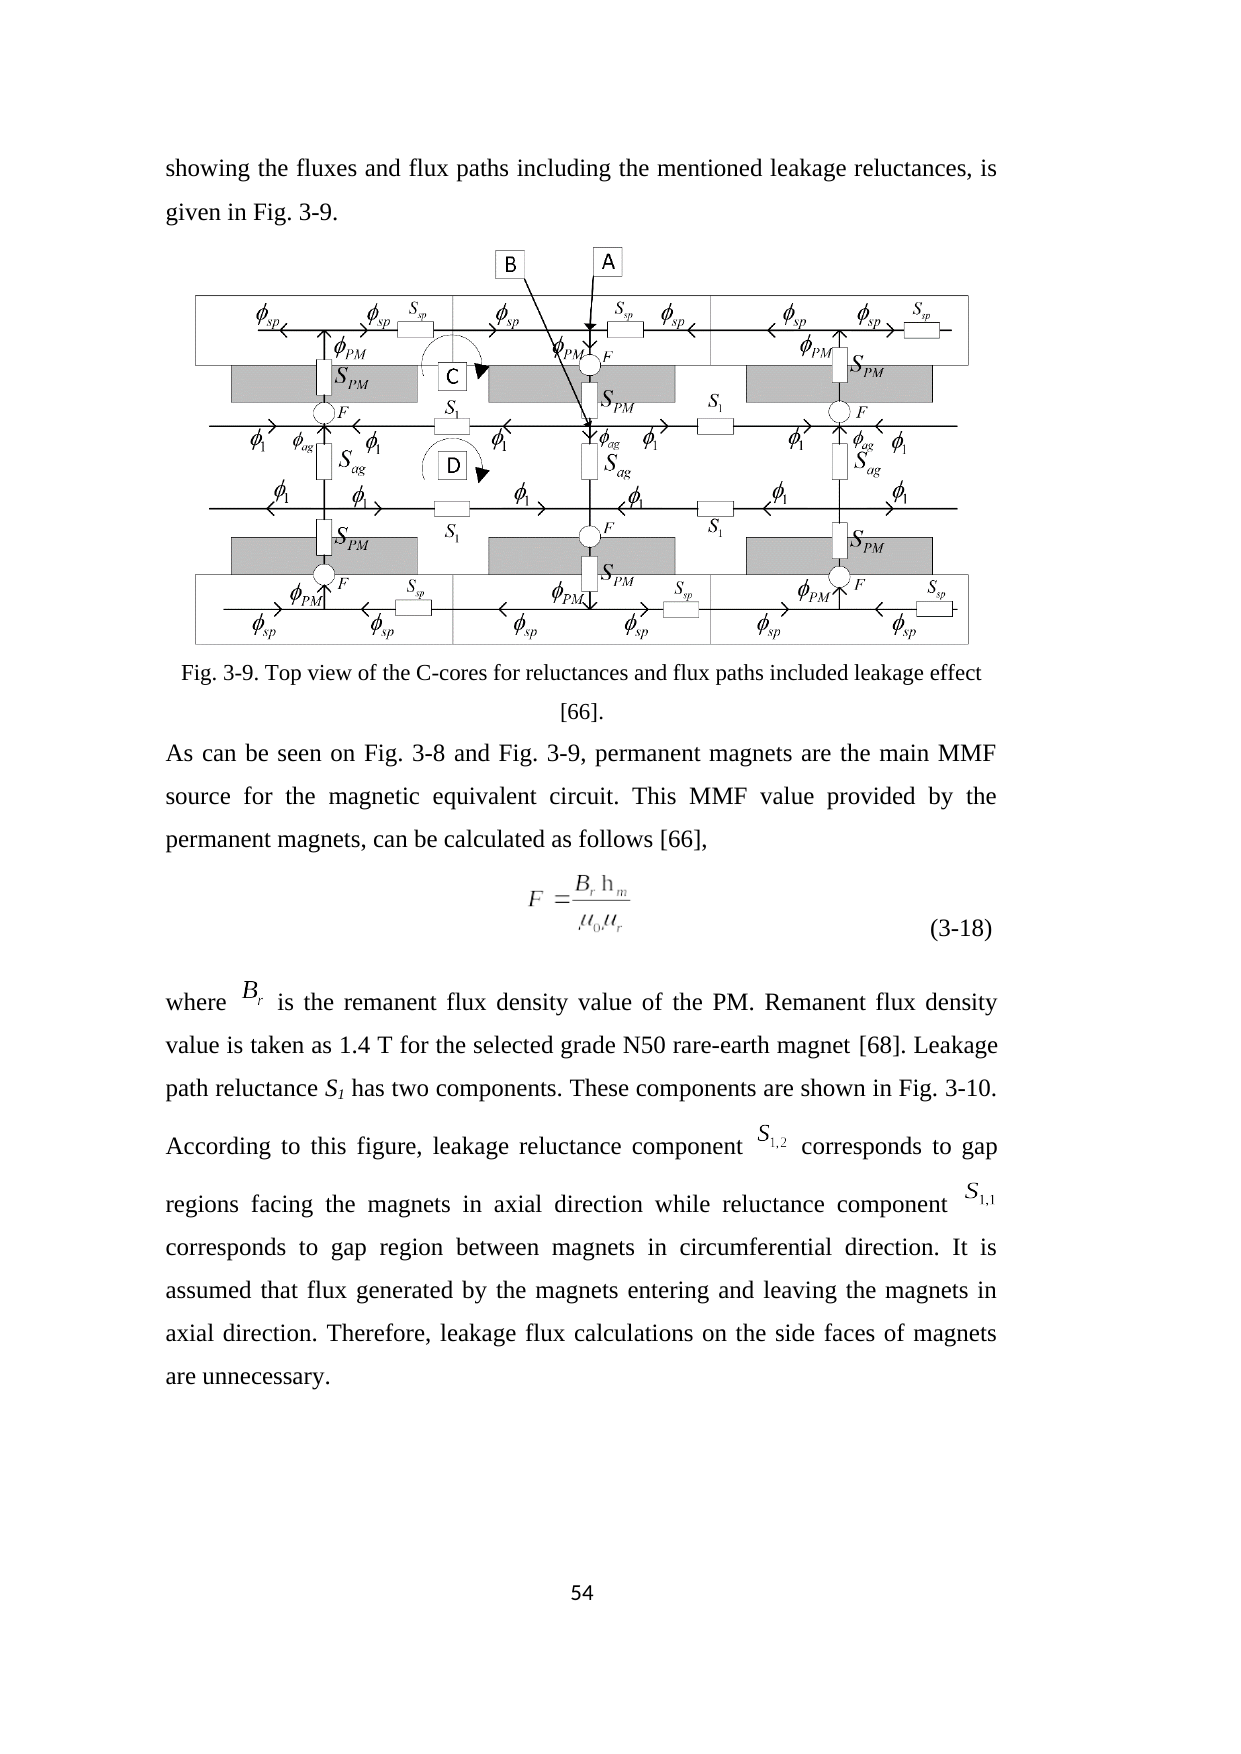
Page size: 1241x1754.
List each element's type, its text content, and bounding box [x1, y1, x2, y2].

picture [194, 239, 969, 645]
list As can be seen on Fig. 3-8 and Fig. 3-9, permanent magnets are the main MMF source for the magnetic equivalent circuit. This MMF value provided by the permanent magnets, can be calculated as follows [66], [165, 738, 998, 853]
list Fig. 3-9. Top view of the C-cores for reluctances and flux paths included leakage effect [66]. [165, 659, 998, 725]
text where is the remanent flux density value of the PM. Remanent flux density value is taken as 1.4 T for the selected grade N50 rare-earth magnet [68]. Leakage path reluctance S1 has two components. These components are shown in Fig. 3-10. According to this figure, leakage reluctance component corresponds to gap regions facing the magnets in axial direction while reluctance component corresponds to gap region between magnets in circumferential direction. It is assumed that flux generated by the magnets entering and leaving the magnets in axial direction. Therefore, leakage flux calculations on the side faces of magnets are unnecessary. [165, 973, 998, 1390]
list (3-18) [165, 867, 998, 942]
